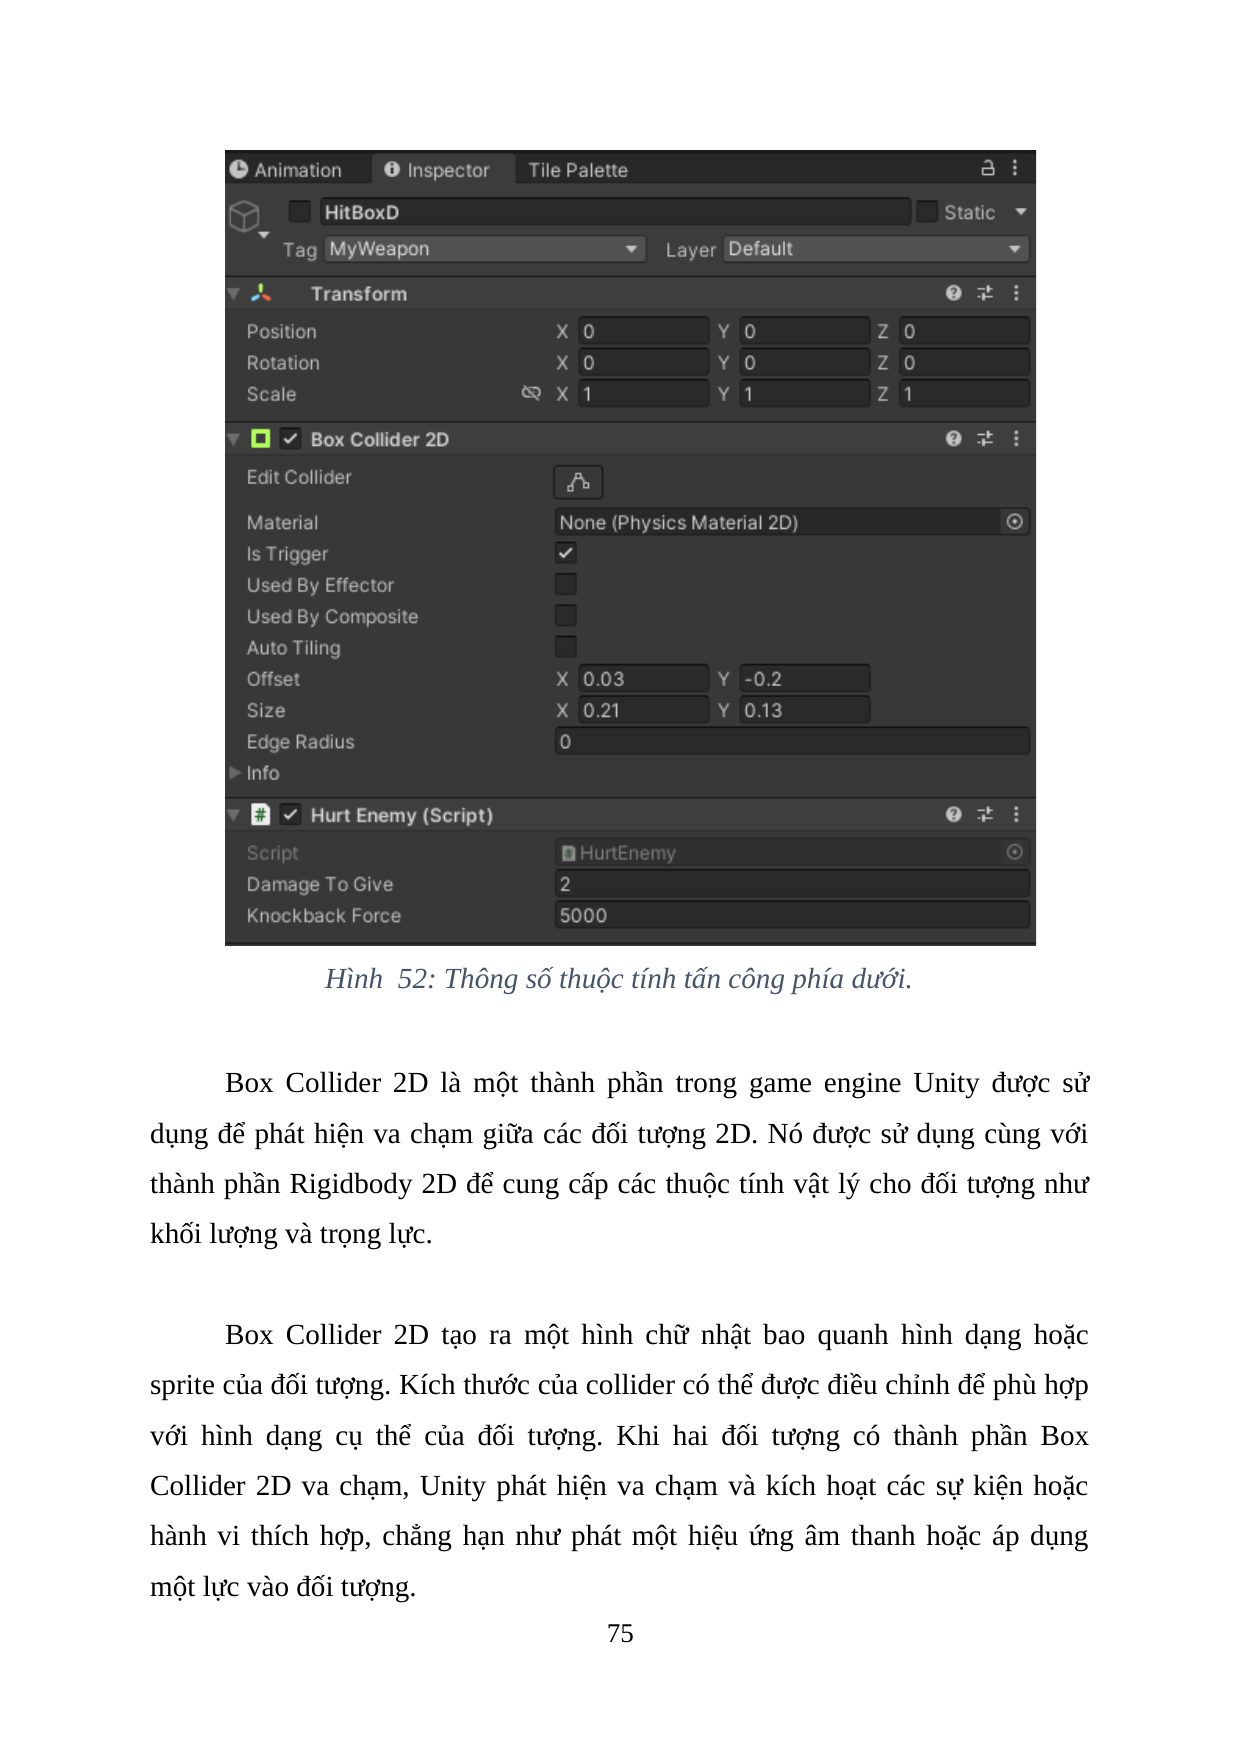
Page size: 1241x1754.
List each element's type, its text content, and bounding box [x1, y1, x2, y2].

text Hình 52: Thông số thuộc tính tấn công phía dưới. [150, 961, 1090, 994]
text Box Collider 2D tạo ra một hình chữ nhật bao quanh hình dạng hoặc sprite của đối tượng. Kích thước của collider có thể được điều chỉnh để phù hợp với hình dạng cụ thể của đối tượng. Khi hai đối tượng có thành phần Box Collider 2D va chạm, Unity phát hiện va chạm và kích hoạt các sự kiện hoặc hành vi thích hợp, chẳng hạn như phát một hiệu ứng âm thanh hoặc áp dụng một lực vào đối tượng. [150, 1317, 1090, 1602]
picture [225, 150, 1037, 946]
text Box Collider 2D là một thành phần trong game engine Unity được sử dụng để phát hiện va chạm giữa các đối tượng 2D. Nó được sử dụng cùng với thành phần Rigidbody 2D để cung cấp các thuộc tính vật lý cho đối tượng như khối lượng và trọng lực. [150, 1066, 1090, 1250]
